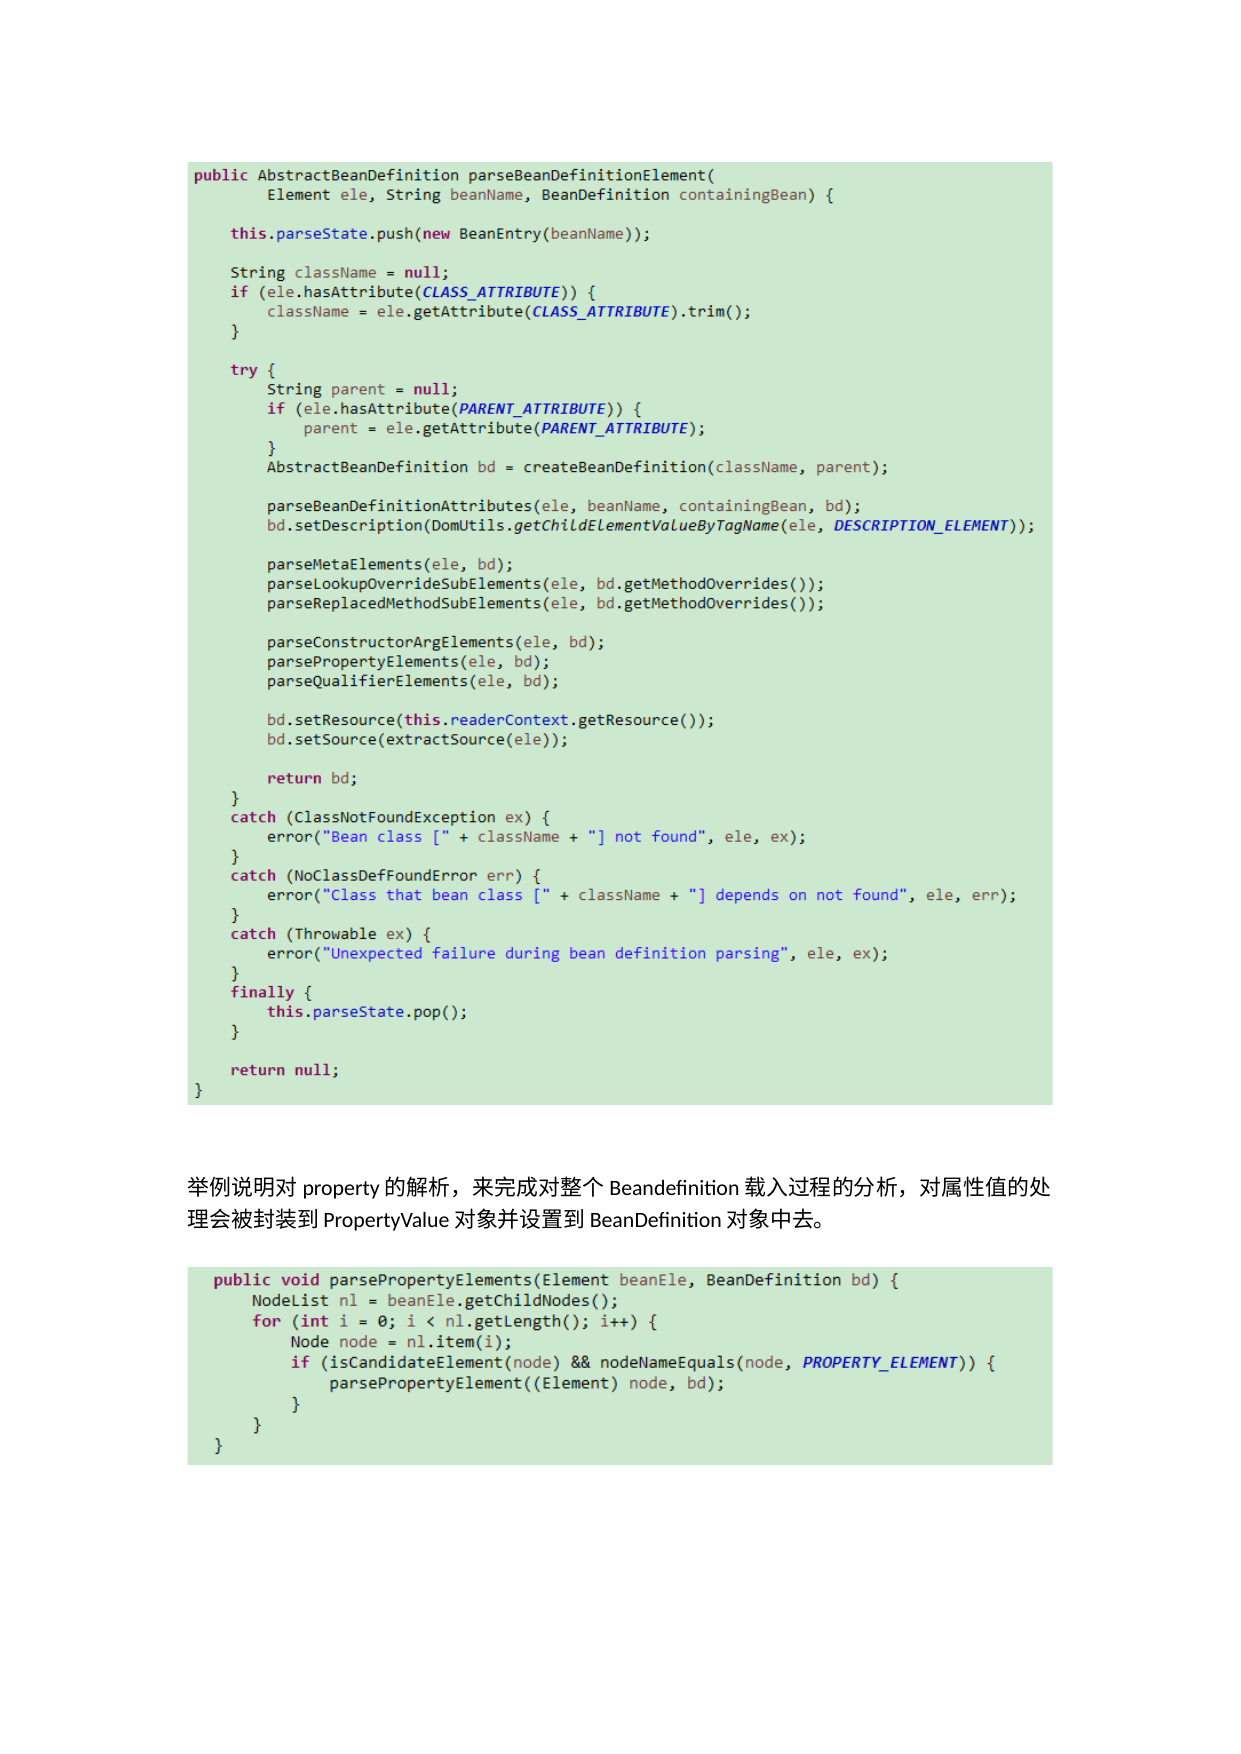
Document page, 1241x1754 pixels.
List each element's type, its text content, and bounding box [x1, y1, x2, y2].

picture [187, 162, 1053, 1105]
picture [187, 1267, 1053, 1465]
text 举例说明对property的解析，来完成对整个Beandefinition载入过程的分析，对属性值的处理会被封装到PropertyValue对象并设置到BeanDefinition对象中去。 [187, 1169, 1053, 1234]
